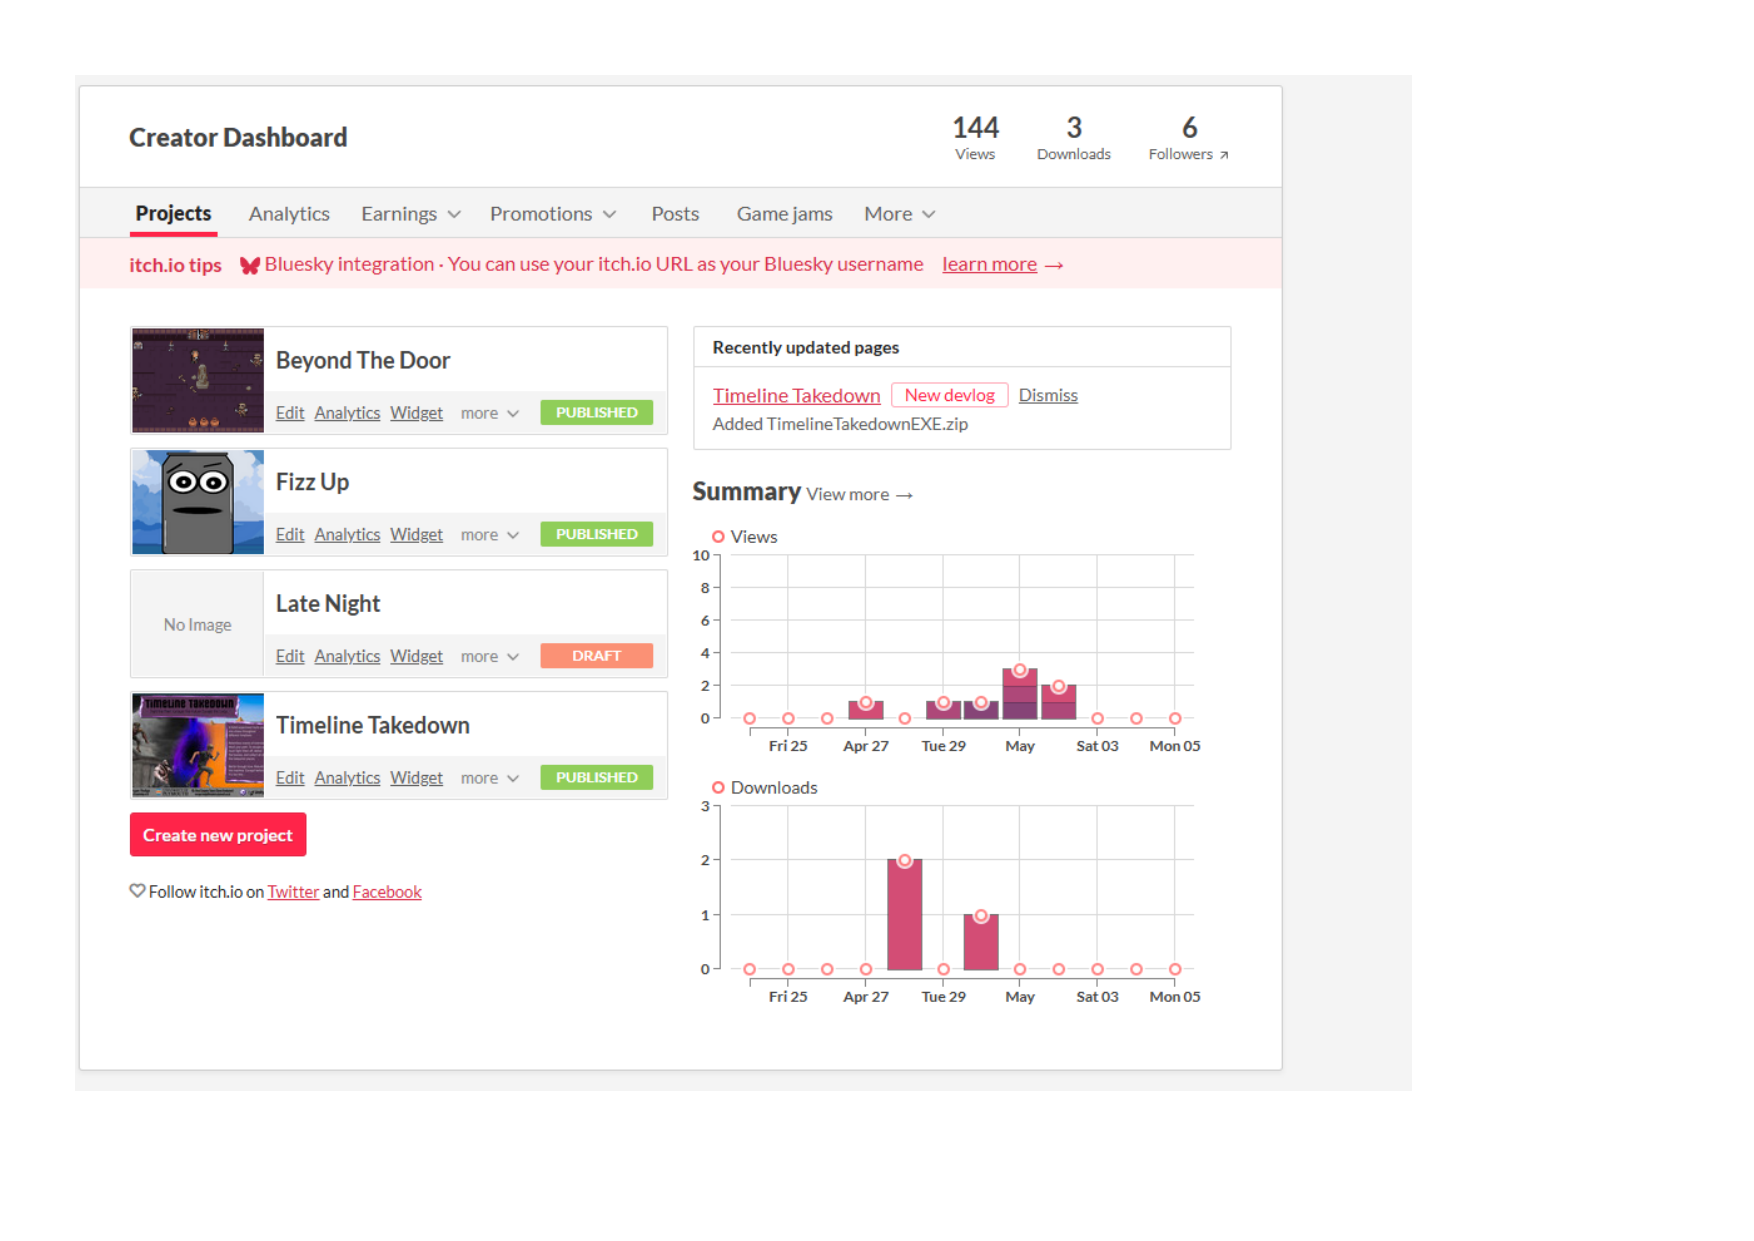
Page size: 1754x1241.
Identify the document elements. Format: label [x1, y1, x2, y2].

picture [75, 75, 1412, 1091]
